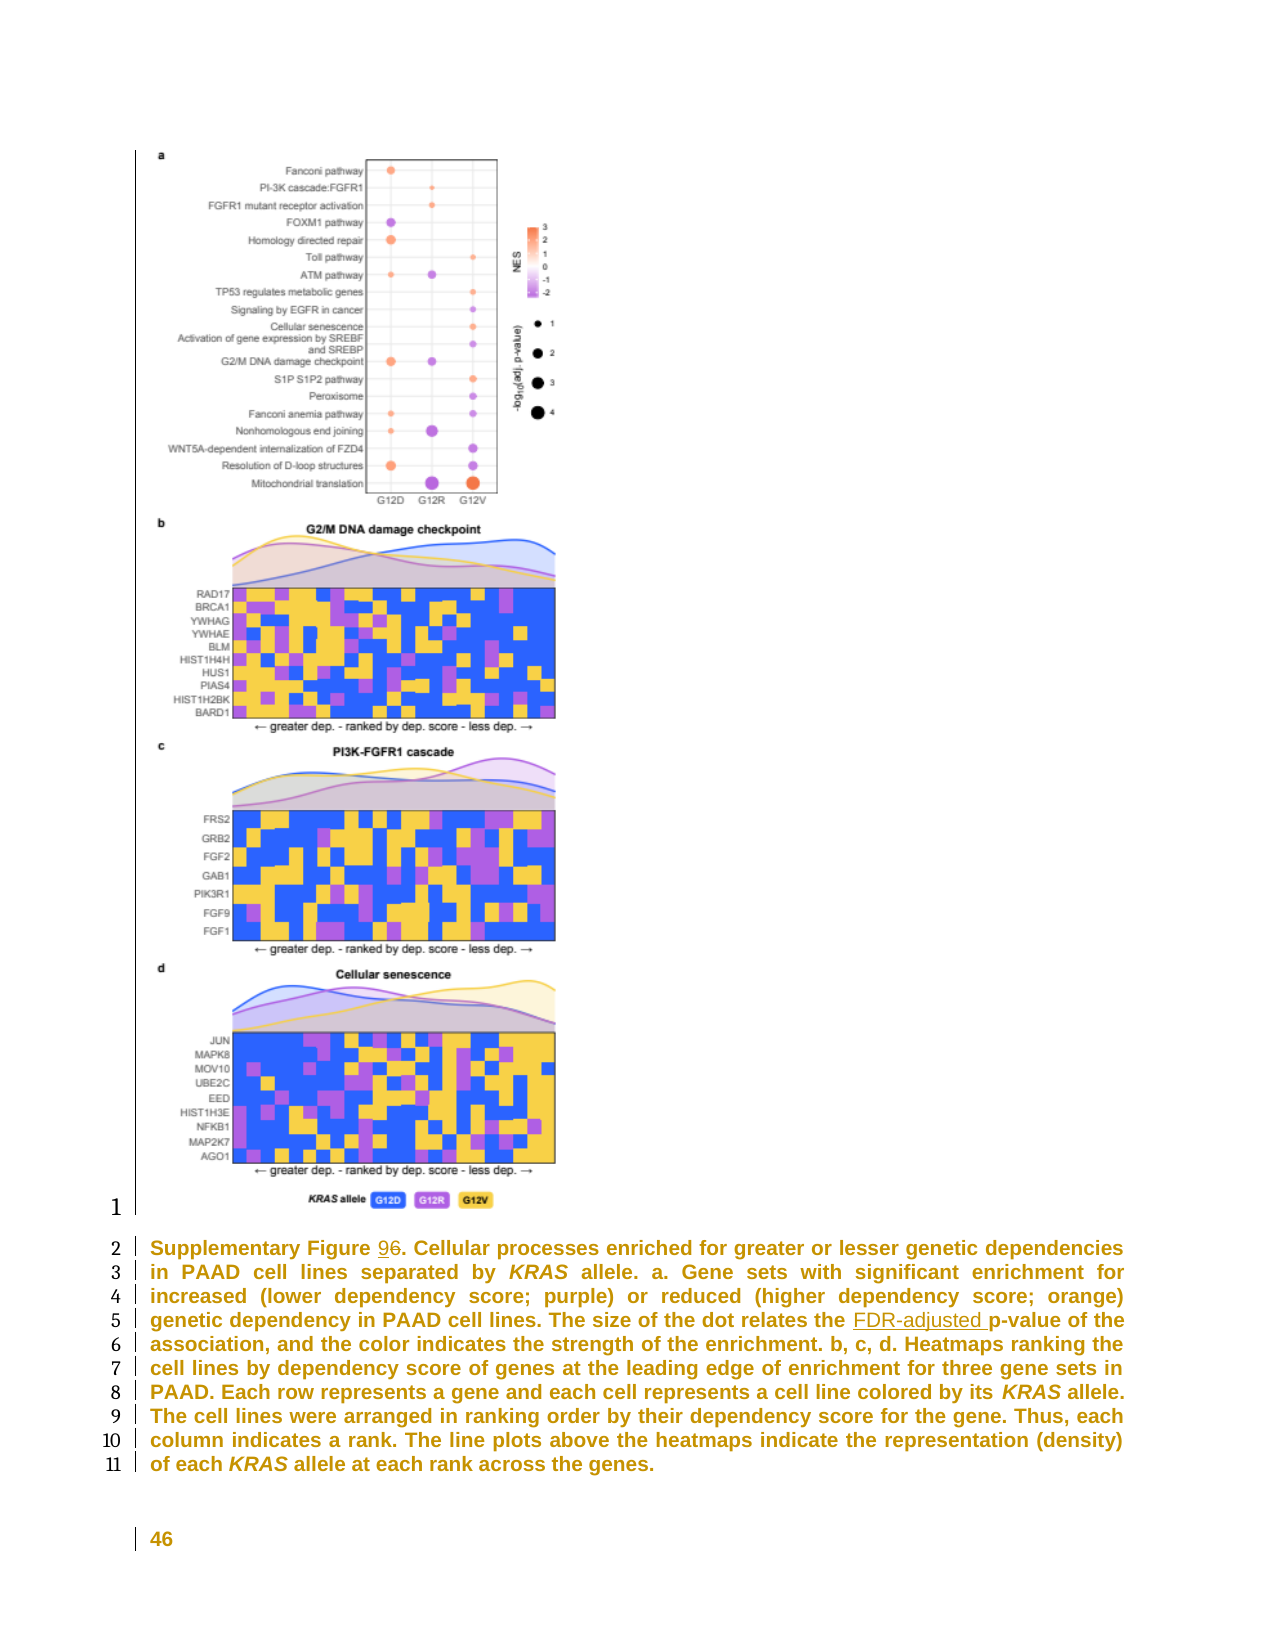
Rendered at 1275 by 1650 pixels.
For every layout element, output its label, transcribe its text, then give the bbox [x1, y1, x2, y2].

text Supplementary Figure . Cellular processes enriched for greater or lesser genetic dependencies in PAAD cell lines separated by KRAS allele. a. Gene sets with significant enrichment for increased (lower dependency score; purple) or reduced (higher dependency score; orange) genetic dependency in PAAD cell lines. The size of the dot relates the p-value of the association, and the color indicates the strength of the enrichment. b, c, d. Heatmaps ranking the cell lines by dependency score of genes at the leading edge of enrichment for three gene sets in PAAD. Each row represents a gene and each cell represents a cell line colored by its KRAS allele. The cell lines were arranged in ranking order by their dependency score for the gene. Thus, each column indicates a rank. The line plots above the heatmaps indicate the representation (density) of each KRAS allele at each rank across the genes. [150, 1236, 1125, 1475]
